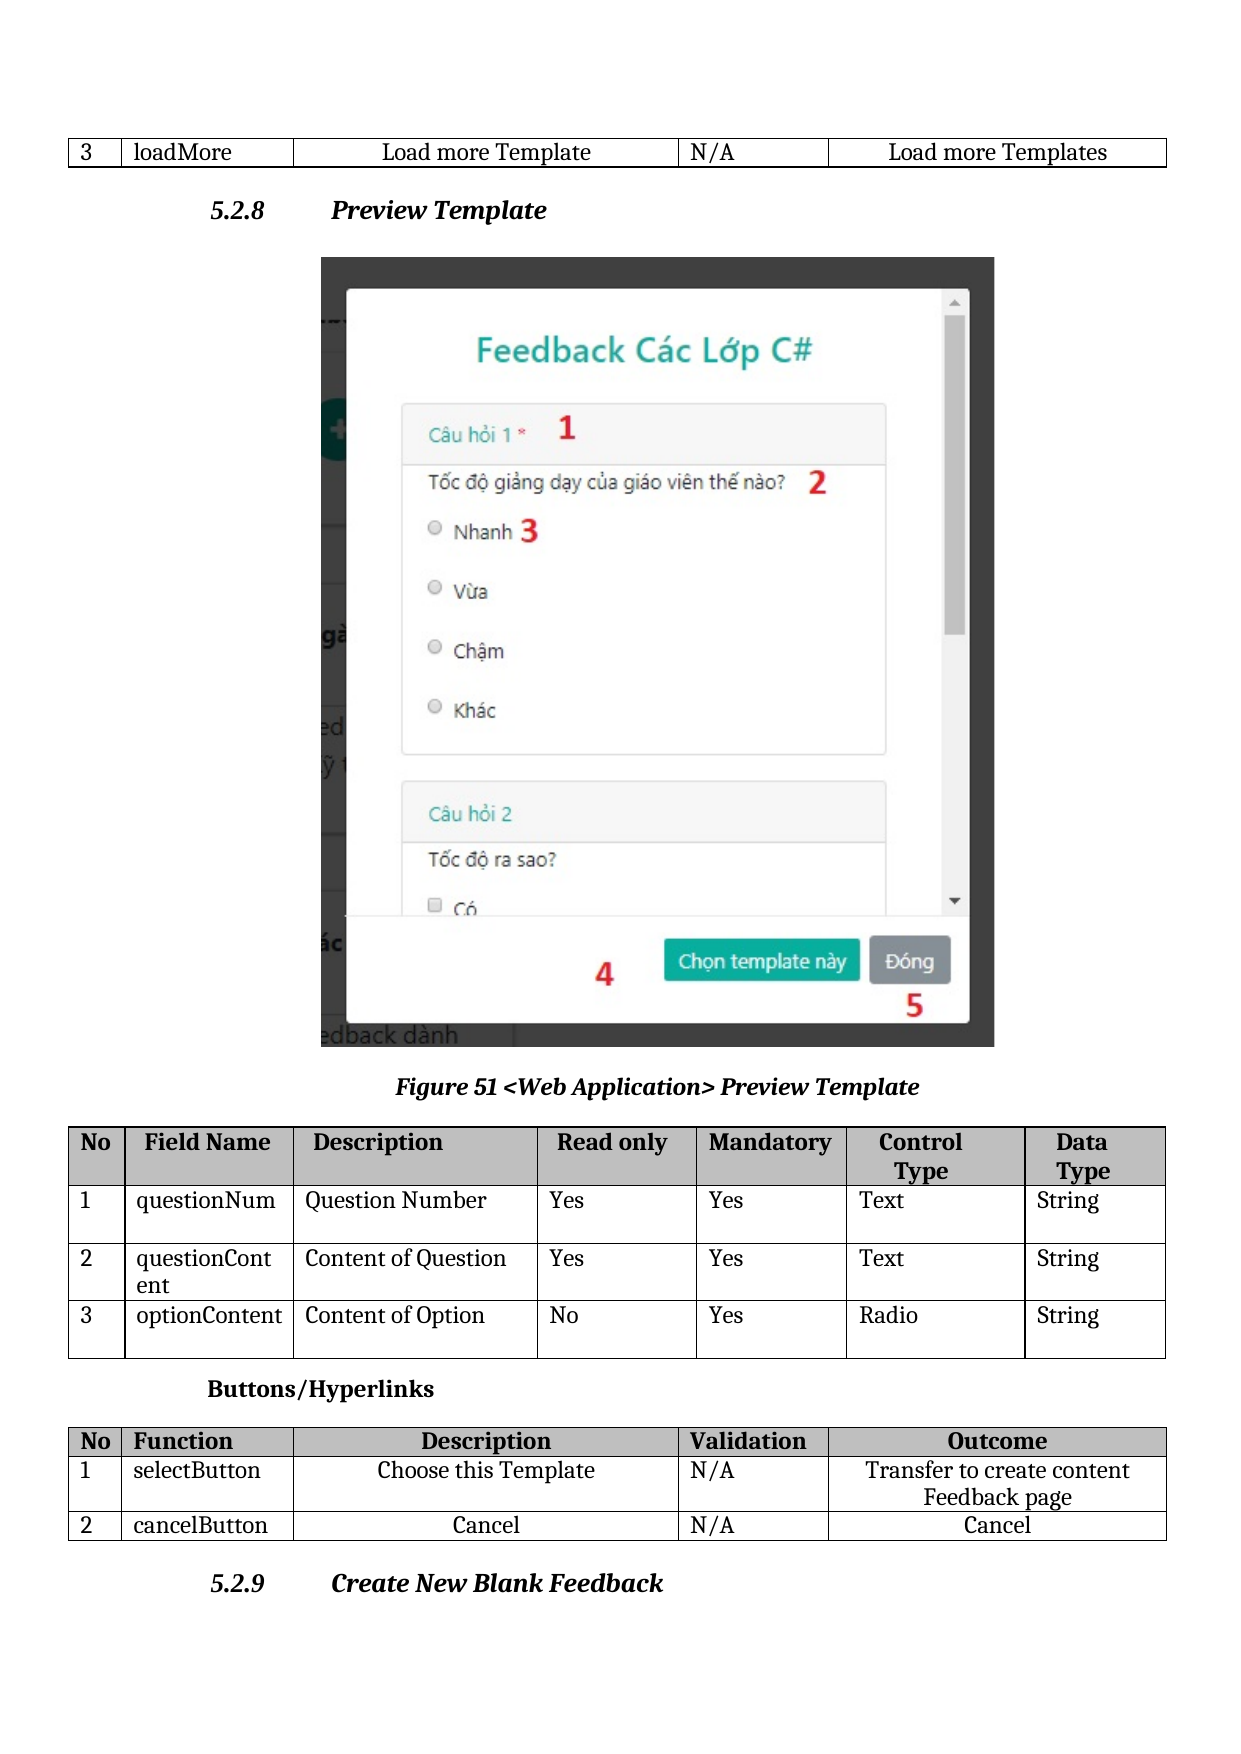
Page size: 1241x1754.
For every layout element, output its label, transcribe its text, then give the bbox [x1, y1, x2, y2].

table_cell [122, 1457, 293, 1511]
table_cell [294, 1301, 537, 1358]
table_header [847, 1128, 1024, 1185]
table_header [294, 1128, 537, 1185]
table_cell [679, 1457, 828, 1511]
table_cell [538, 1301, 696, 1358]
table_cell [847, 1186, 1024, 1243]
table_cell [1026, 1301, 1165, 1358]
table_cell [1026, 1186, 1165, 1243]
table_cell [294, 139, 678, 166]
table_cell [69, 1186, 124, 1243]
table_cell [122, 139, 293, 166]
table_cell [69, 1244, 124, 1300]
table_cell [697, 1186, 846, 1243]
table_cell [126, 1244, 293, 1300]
text Figure 51 <Web Application> Preview Template [106, 1072, 1209, 1101]
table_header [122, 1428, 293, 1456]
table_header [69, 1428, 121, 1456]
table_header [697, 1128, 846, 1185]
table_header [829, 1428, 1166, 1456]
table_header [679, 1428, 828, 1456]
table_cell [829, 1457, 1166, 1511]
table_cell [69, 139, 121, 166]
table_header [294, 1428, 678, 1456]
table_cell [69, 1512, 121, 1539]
list Preview Template [210, 194, 1209, 226]
text Buttons/Hyperlinks [207, 1374, 1209, 1403]
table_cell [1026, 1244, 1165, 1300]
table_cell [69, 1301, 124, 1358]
picture [321, 257, 995, 1047]
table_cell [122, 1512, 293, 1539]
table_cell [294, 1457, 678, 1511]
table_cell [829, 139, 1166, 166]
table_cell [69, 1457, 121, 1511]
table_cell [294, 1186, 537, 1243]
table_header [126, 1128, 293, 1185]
list Create New Blank Feedback [210, 1567, 1209, 1599]
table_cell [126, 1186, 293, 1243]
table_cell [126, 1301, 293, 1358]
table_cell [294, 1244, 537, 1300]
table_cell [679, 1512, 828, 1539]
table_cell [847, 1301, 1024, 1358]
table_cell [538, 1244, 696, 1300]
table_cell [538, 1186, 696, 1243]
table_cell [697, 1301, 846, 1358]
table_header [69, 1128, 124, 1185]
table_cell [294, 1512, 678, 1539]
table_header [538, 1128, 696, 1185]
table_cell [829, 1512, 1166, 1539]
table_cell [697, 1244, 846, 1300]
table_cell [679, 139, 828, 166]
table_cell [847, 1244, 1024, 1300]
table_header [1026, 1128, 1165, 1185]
